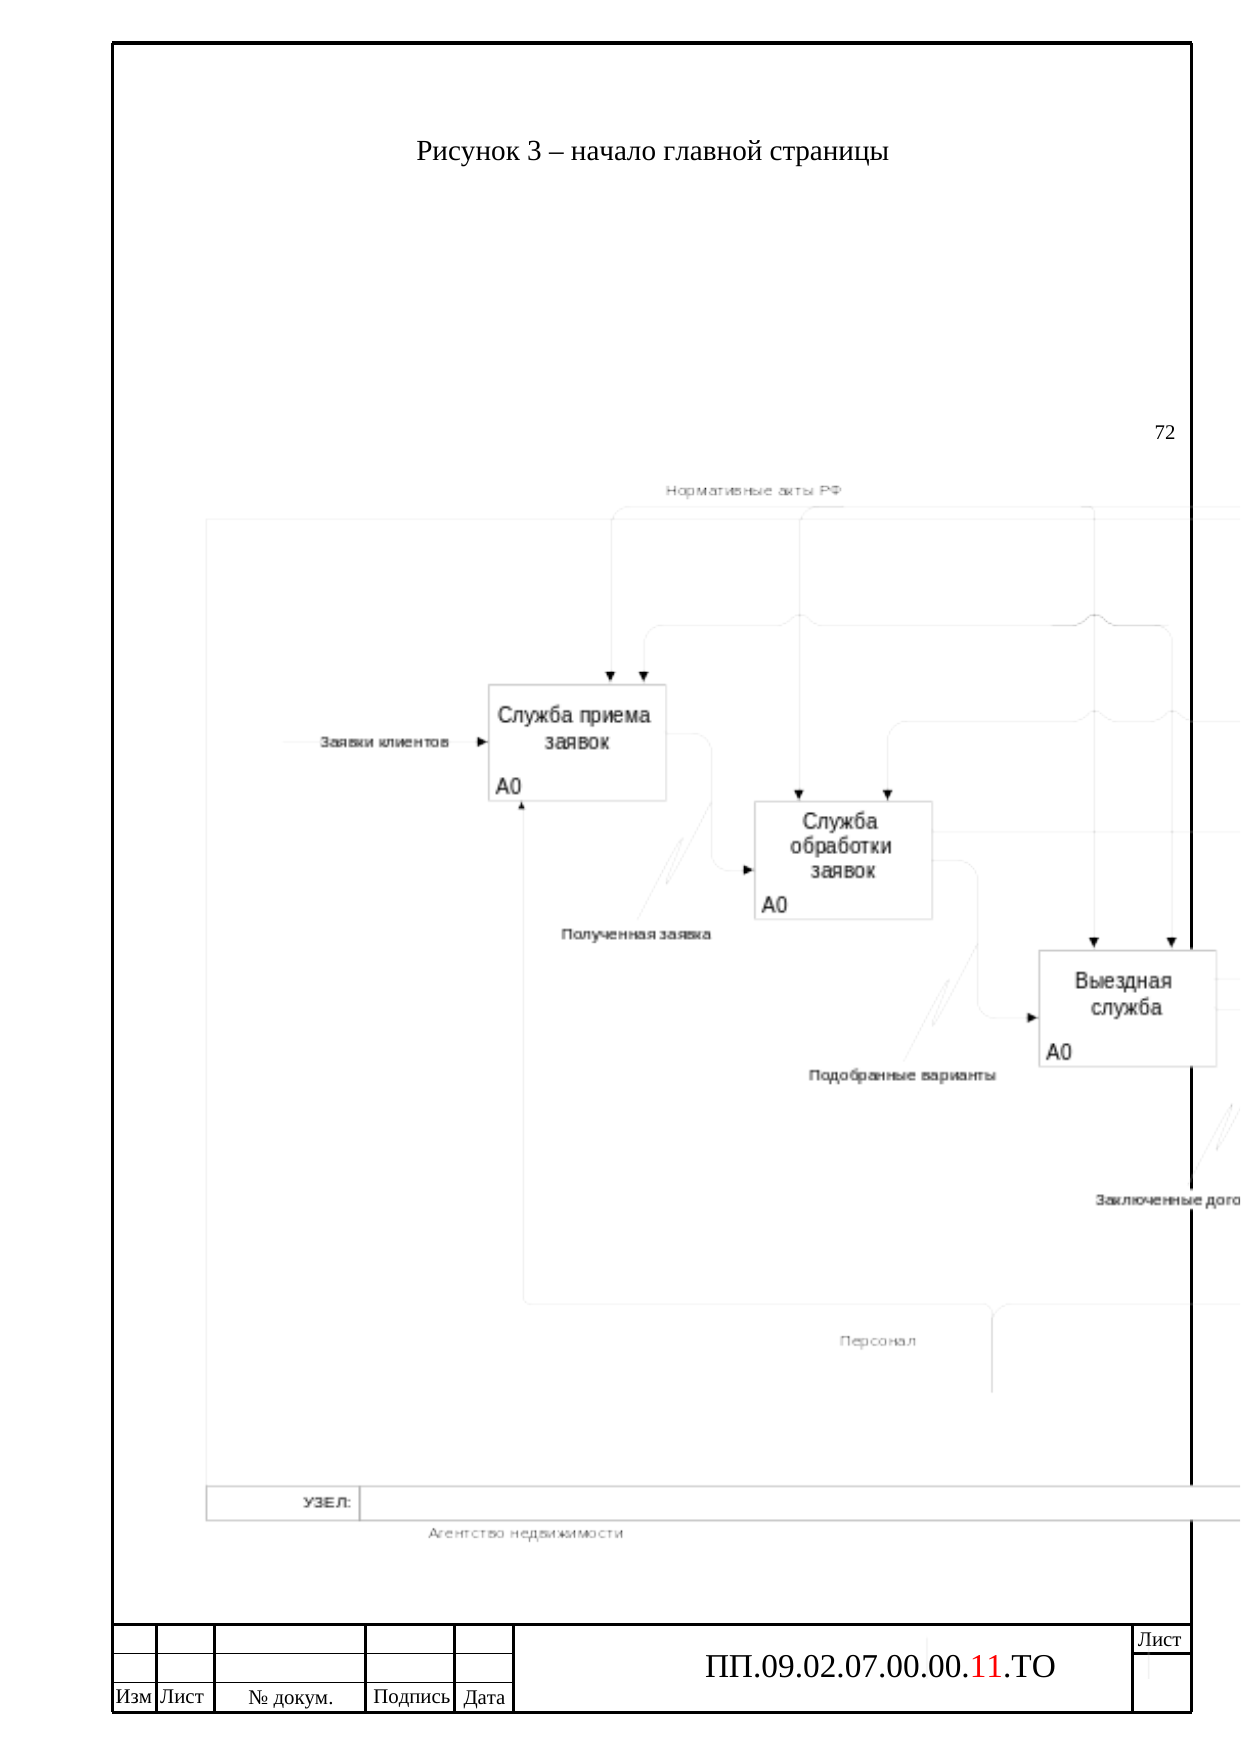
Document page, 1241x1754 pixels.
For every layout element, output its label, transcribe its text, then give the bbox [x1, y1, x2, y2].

text Рисунок 3 – начало главной страницы [130, 133, 1175, 166]
